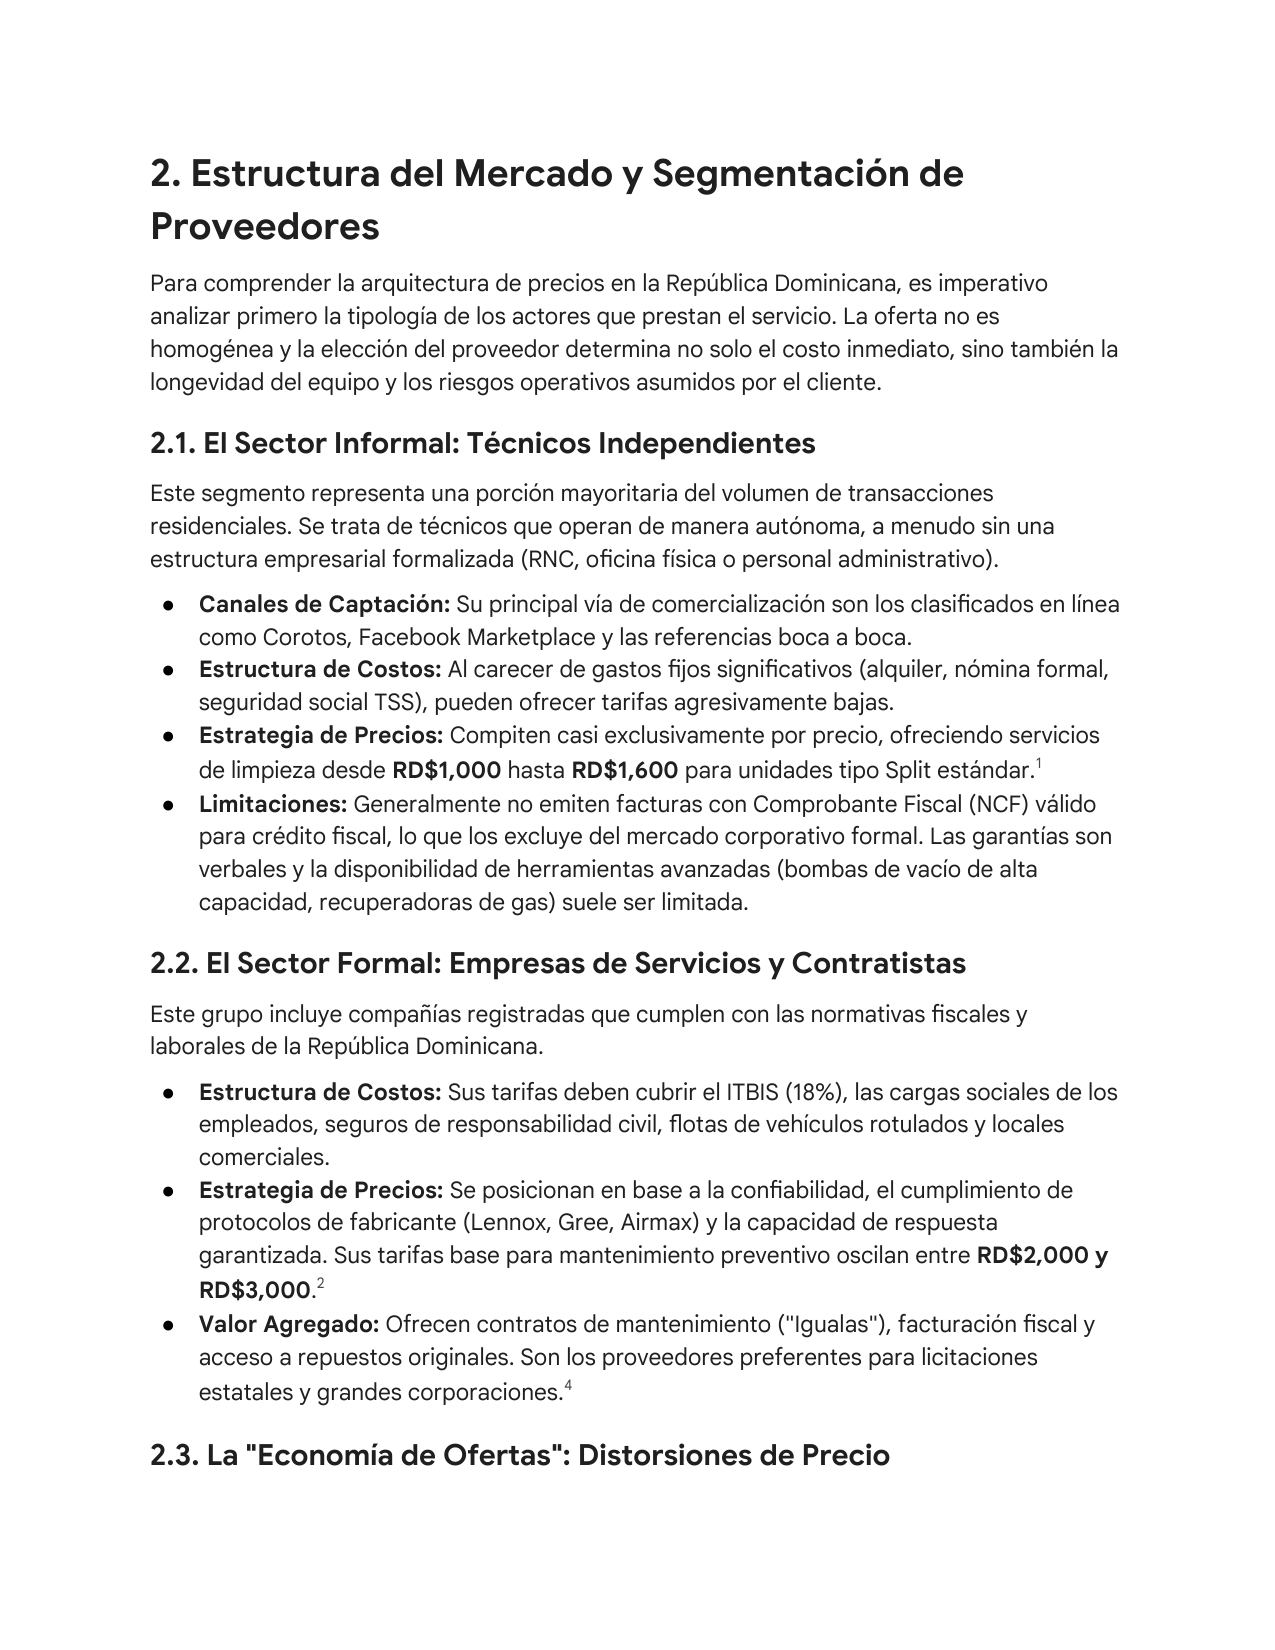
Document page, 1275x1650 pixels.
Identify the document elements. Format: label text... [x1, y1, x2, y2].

subtitle 2.3. La "Economía de Ofertas": Distorsiones de Precio [150, 1437, 1125, 1473]
list Canales de Captación: Su principal vía de comercialización son los clasificados en línea como Corotos, Facebook Marketplace y las referencias boca a boca. [161, 590, 1125, 652]
subtitle 2.1. El Sector Informal: Técnicos Independientes [150, 425, 1125, 462]
text Este grupo incluye compañías registradas que cumplen con las normativas fiscales y laborales de la República Dominicana. [150, 1000, 1125, 1061]
list Estrategia de Precios: Compiten casi exclusivamente por precio, ofreciendo servicios de limpieza desde RD$1,000 hasta RD$1,600 para unidades tipo Split estándar.1 [161, 721, 1125, 786]
list Estructura de Costos: Al carecer de gastos fijos significativos (alquiler, nómina formal, seguridad social TSS), pueden ofrecer tarifas agresivamente bajas. [161, 656, 1125, 717]
list Estructura de Costos: Sus tarifas deben cubrir el ITBIS (18%), las cargas sociales de los empleados, seguros de responsabilidad civil, flotas de vehículos rotulados y locales comerciales. [161, 1078, 1125, 1172]
text Para comprender la arquitectura de precios en la República Dominicana, es imperativo analizar primero la tipología de los actores que prestan el servicio. La oferta no es homogénea y la elección del proveedor determina no solo el costo inmediato, sino también la longevidad del equipo y los riesgos operativos asumidos por el cliente. [150, 269, 1125, 396]
list Estrategia de Precios: Se posicionan en base a la confiabilidad, el cumplimiento de protocolos de fabricante (Lennox, Gree, Airmax) y la capacidad de respuesta garantizada. Sus tarifas base para mantenimiento preventivo oscilan entre RD$2,000 y RD$3,000.2 [161, 1176, 1125, 1306]
subtitle 2.2. El Sector Formal: Empresas de Servicios y Contratistas [150, 946, 1125, 982]
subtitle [150, 150, 1125, 251]
text Este segmento representa una porción mayoritaria del volumen de transacciones residenciales. Se trata de técnicos que operan de manera autónoma, a menudo sin una estructura empresarial formalizada (RNC, oficina física o personal administrativo). [150, 479, 1125, 574]
list Limitaciones: Generalmente no emiten facturas con Comprobante Fiscal (NCF) válido para crédito fiscal, lo que los excluye del mercado corporativo formal. Las garantías son verbales y la disponibilidad de herramientas avanzadas (bombas de vacío de alta capacidad, recuperadoras de gas) suele ser limitada. [161, 790, 1125, 917]
list Valor Agregado: Ofrecen contratos de mantenimiento ("Igualas"), facturación fiscal y acceso a repuestos originales. Son los proveedores preferentes para licitaciones estatales y grandes corporaciones.4 [161, 1310, 1125, 1407]
